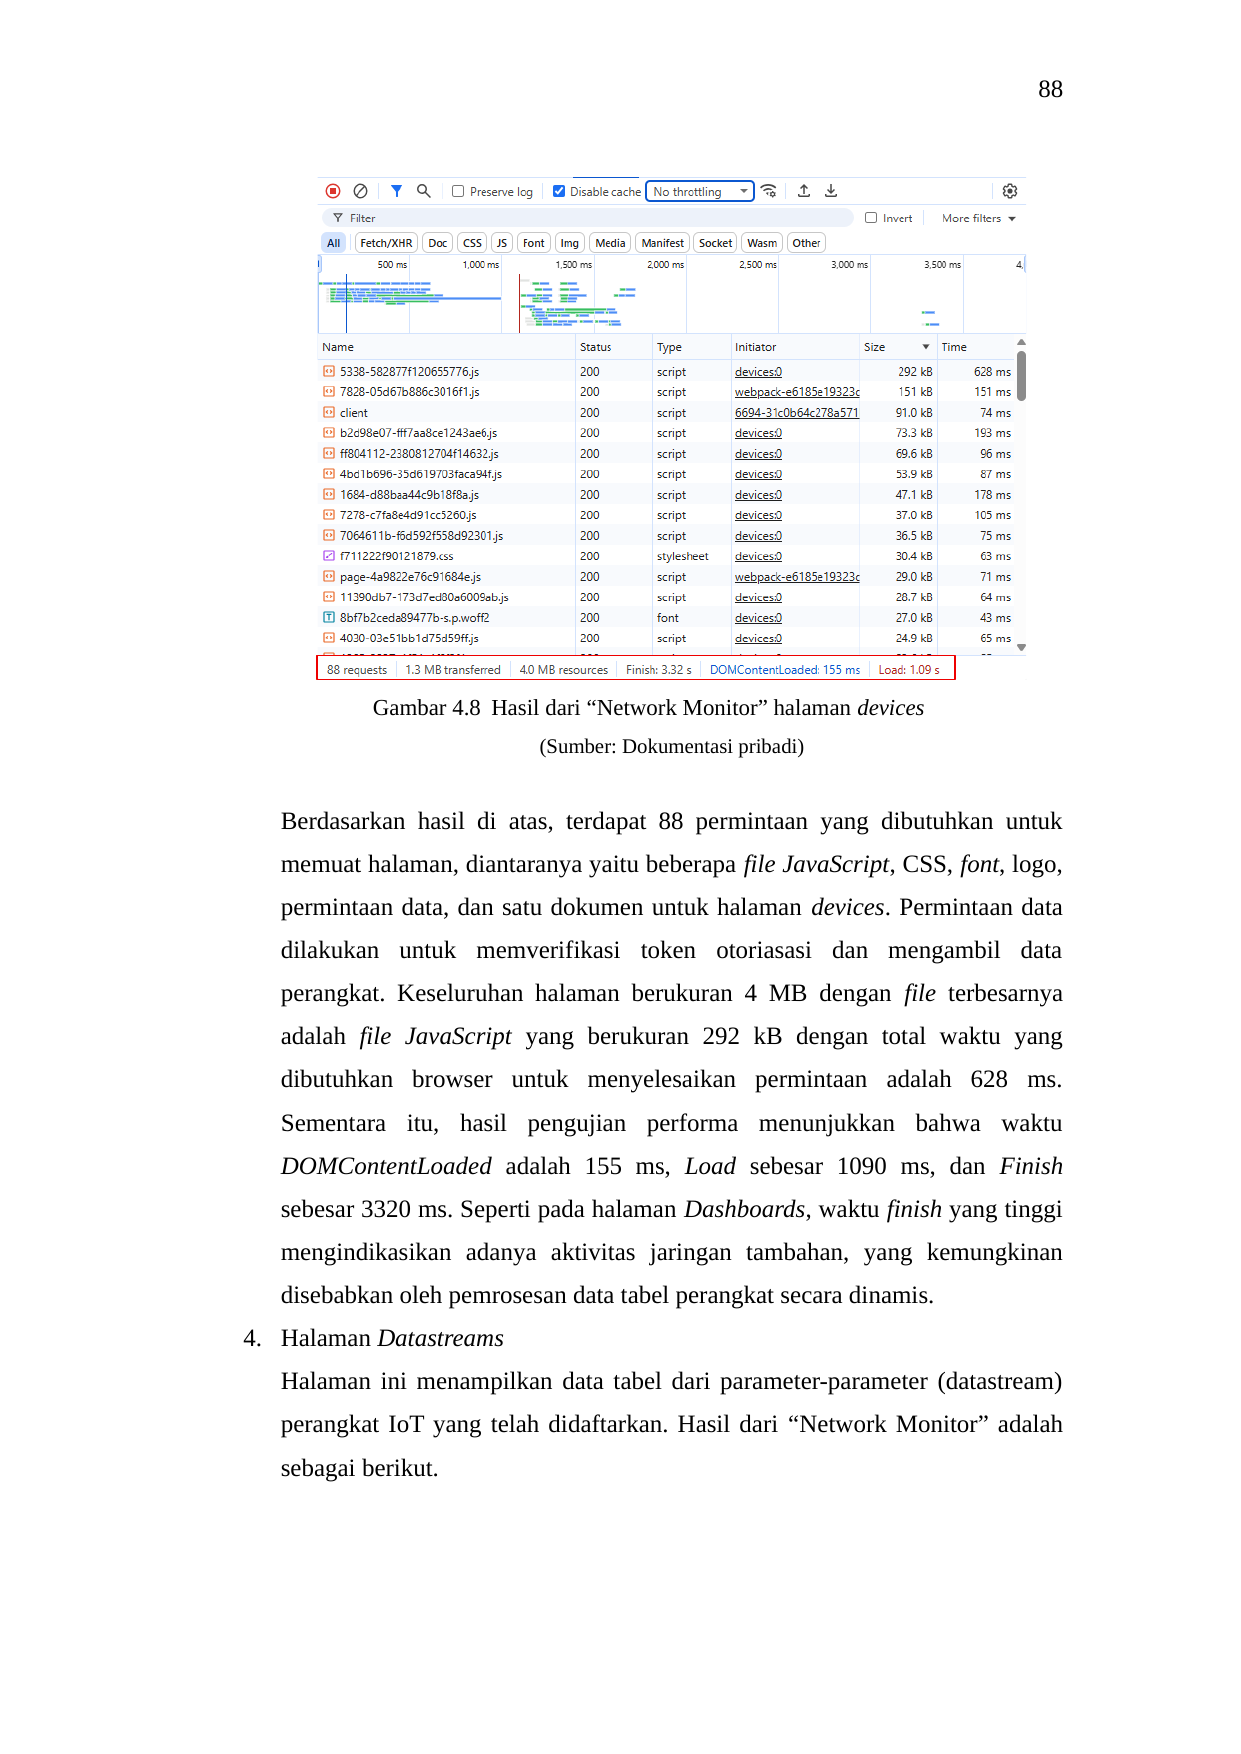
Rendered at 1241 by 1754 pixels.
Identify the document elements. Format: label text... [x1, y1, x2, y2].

list (Sumber: Dokumentasi pribadi) [281, 734, 1063, 758]
list Halaman Datastreams [243, 1323, 1063, 1352]
text Hasil dari “Network Monitor” halaman devices [236, 694, 1063, 721]
picture [317, 177, 1027, 680]
picture [318, 656, 954, 679]
list Berdasarkan hasil di atas, terdapat 88 permintaan yang dibutuhkan untuk memuat halaman, diantaranya yaitu beberapa file JavaScript, CSS, font, logo, permintaan data, dan satu dokumen untuk halaman devices. Permintaan data dilakukan untuk memverifikasi token otoriasasi dan mengambil data perangkat. Keseluruhan halaman berukuran 4 MB dengan file terbesarnya adalah file JavaScript yang berukuran 292 kB dengan total waktu yang dibutuhkan browser untuk menyelesaikan permintaan adalah 628 ms. Sementara itu, hasil pengujian performa menunjukkan bahwa waktu DOMContentLoaded adalah 155 ms, Load sebesar 1090 ms, dan Finish sebesar 3320 ms. Seperti pada halaman Dashboards, waktu finish yang tinggi mengindikasikan adanya aktivitas jaringan tambahan, yang kemungkinan disebabkan oleh pemrosesan data tabel perangkat secara dinamis. [281, 806, 1063, 1309]
list Halaman ini menampilkan data tabel dari parameter-parameter (datastream) perangkat IoT yang telah didaftarkan. Hasil dari “Network Monitor” adalah sebagai berikut. [281, 1366, 1063, 1481]
